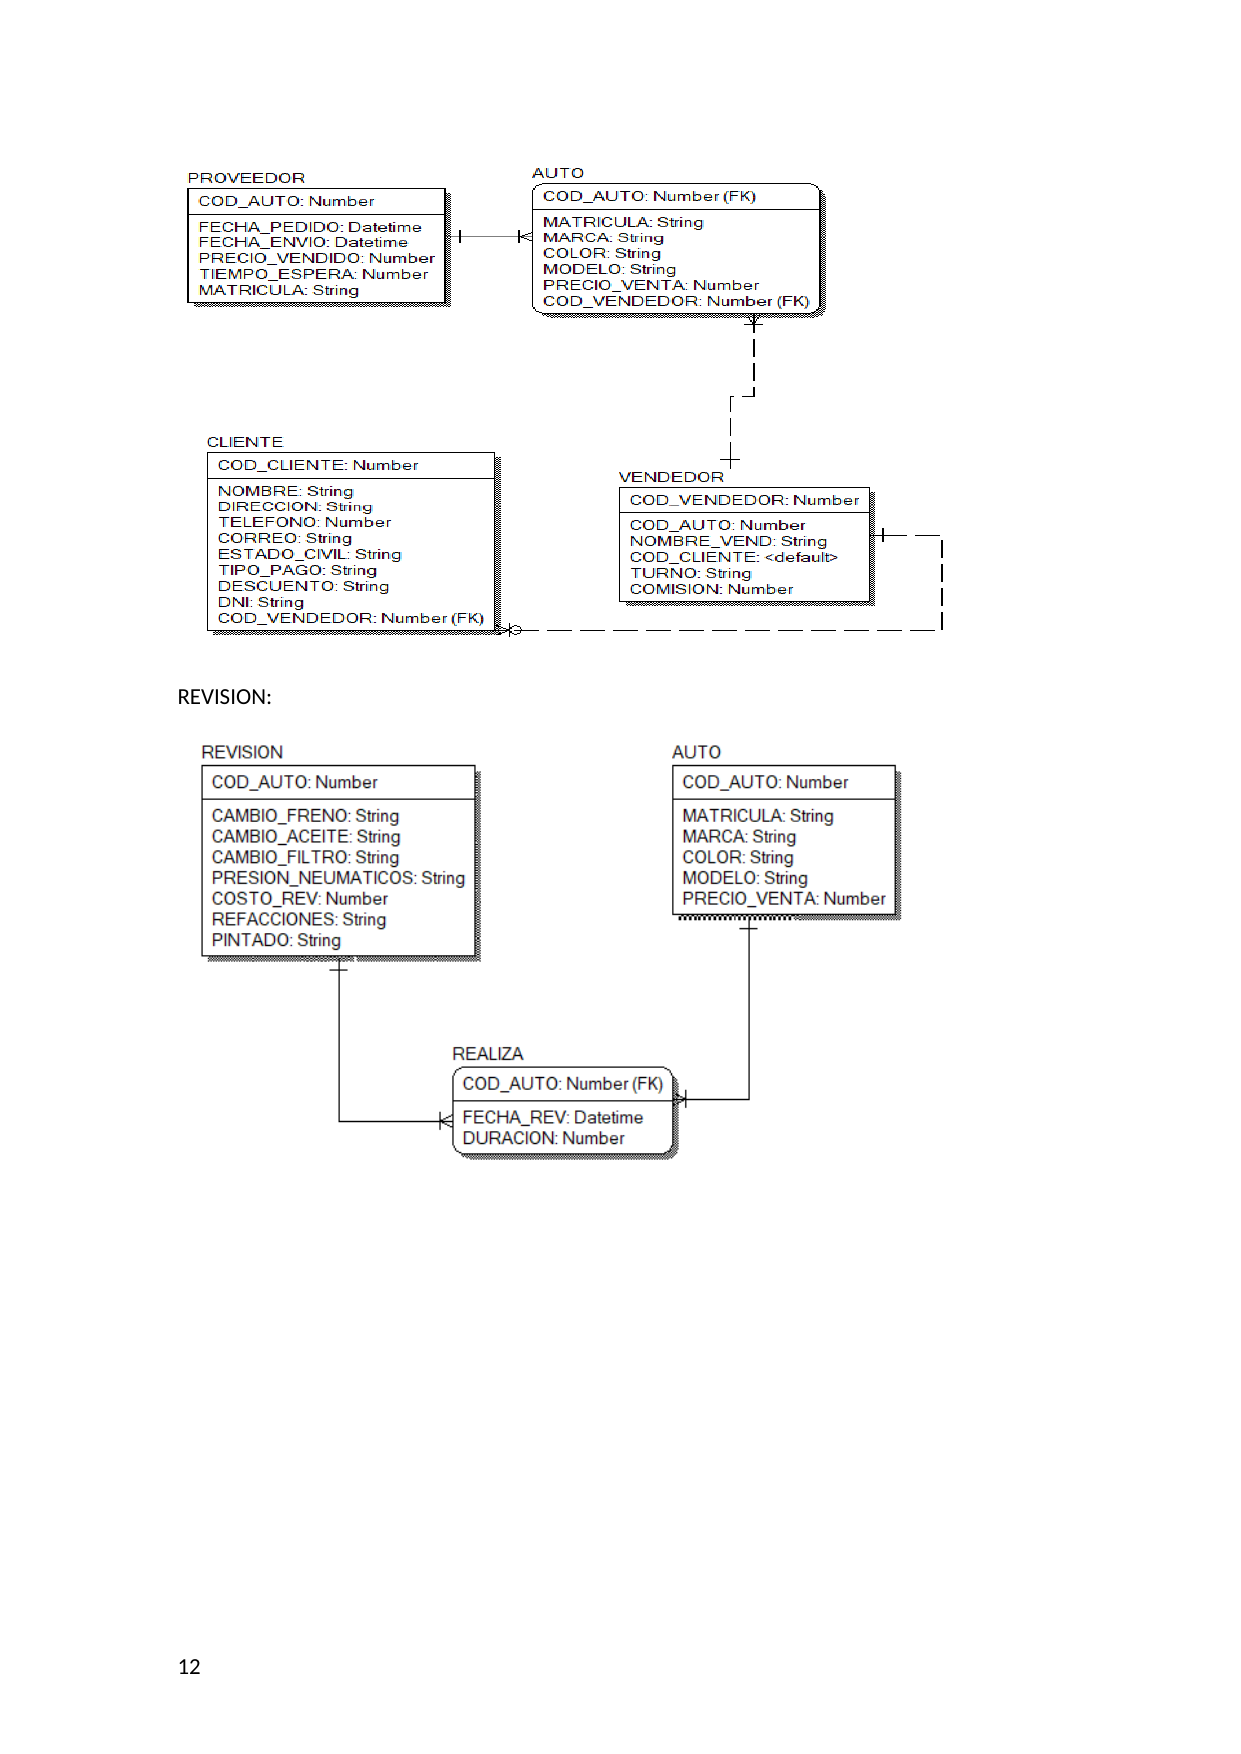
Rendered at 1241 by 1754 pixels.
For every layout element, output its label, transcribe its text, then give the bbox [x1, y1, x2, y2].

text REVISION: [177, 682, 1063, 710]
picture [177, 147, 973, 664]
picture [177, 728, 931, 1176]
